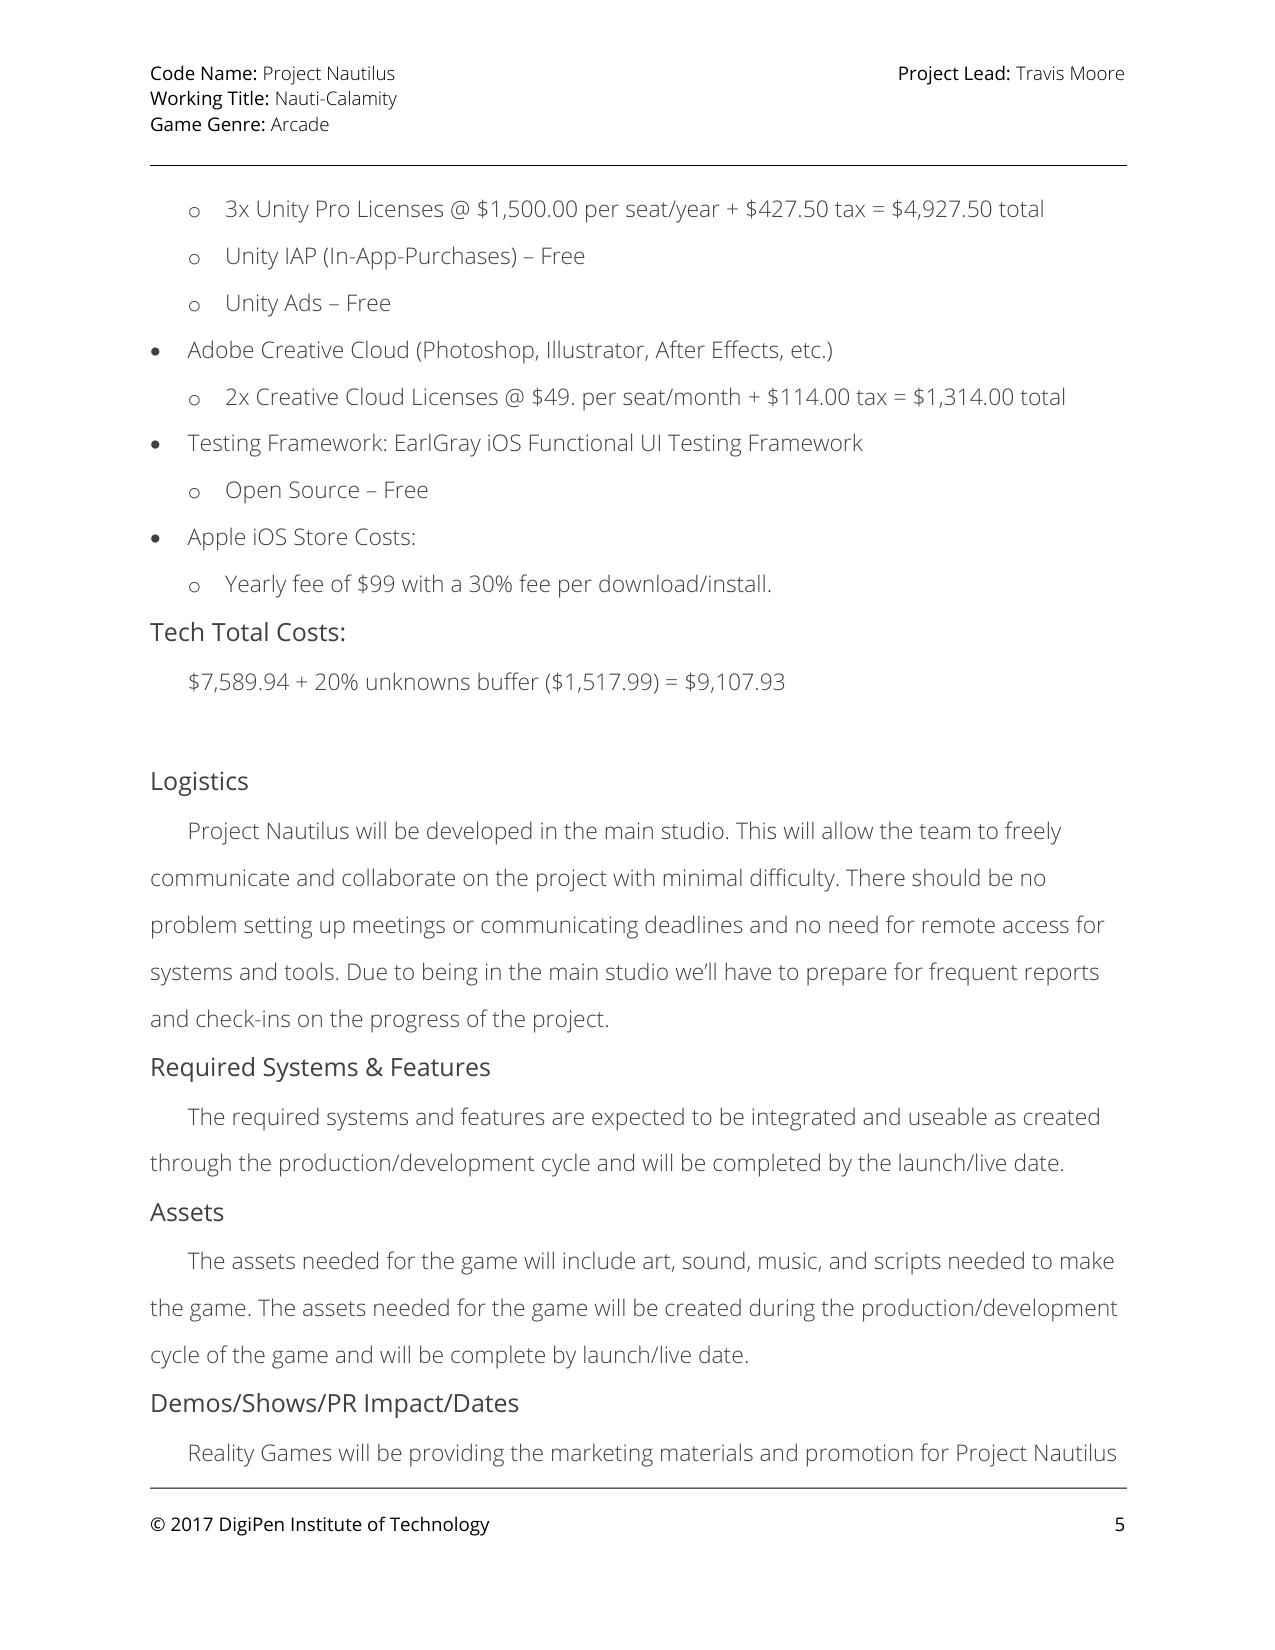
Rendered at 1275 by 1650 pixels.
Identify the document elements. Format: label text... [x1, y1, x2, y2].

text Tech Total Costs: [150, 615, 1125, 649]
list Yearly fee of $99 with a 30% fee per download/install. [187, 568, 1125, 599]
text $7,589.94 + 20% unknowns buffer ($1,517.99) = $9,107.93 [150, 666, 1125, 697]
list 3x Unity Pro Licenses @ $1,500.00 per seat/year + $427.50 tax = $4,927.50 total [187, 193, 1125, 224]
text Required Systems & Features [150, 1049, 1125, 1083]
list Unity IAP (In-App-Purchases) – Free [187, 239, 1125, 271]
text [150, 1437, 1125, 1468]
list 2x Creative Cloud Licenses @ $49. per seat/month + $114.00 tax = $1,314.00 total [187, 380, 1125, 412]
list Unity Ads – Free [187, 287, 1125, 318]
text Logistics [150, 764, 1125, 798]
list Open Source – Free [187, 474, 1125, 506]
text Demos/Shows/PR Impact/Dates [150, 1386, 1125, 1420]
list Testing Framework: EarlGray iOS Functional UI Testing Framework [150, 427, 1125, 459]
text Assets [150, 1194, 1125, 1228]
list Apple iOS Store Costs: [150, 521, 1125, 552]
text Project Nautilus will be developed in the main studio. This will allow the team to freely communicate and collaborate on the project with minimal difficulty. There should be no problem setting up meetings or communicating deadlines and no need for remote access for systems and tools. Due to being in the main studio we’ll have to prepare for frequent reports and check-ins on the progress of the project. [150, 815, 1125, 1034]
text The assets needed for the game will include art, sound, music, and scripts needed to make the game. The assets needed for the game will be created during the production/development cycle of the game and will be complete by launch/live date. [150, 1245, 1125, 1370]
list Adobe Creative Cloud (Photoshop, Illustrator, After Effects, etc.) [150, 333, 1125, 365]
text The required systems and features are expected to be integrated and useable as created through the production/development cycle and will be completed by the launch/live date. [150, 1101, 1125, 1179]
